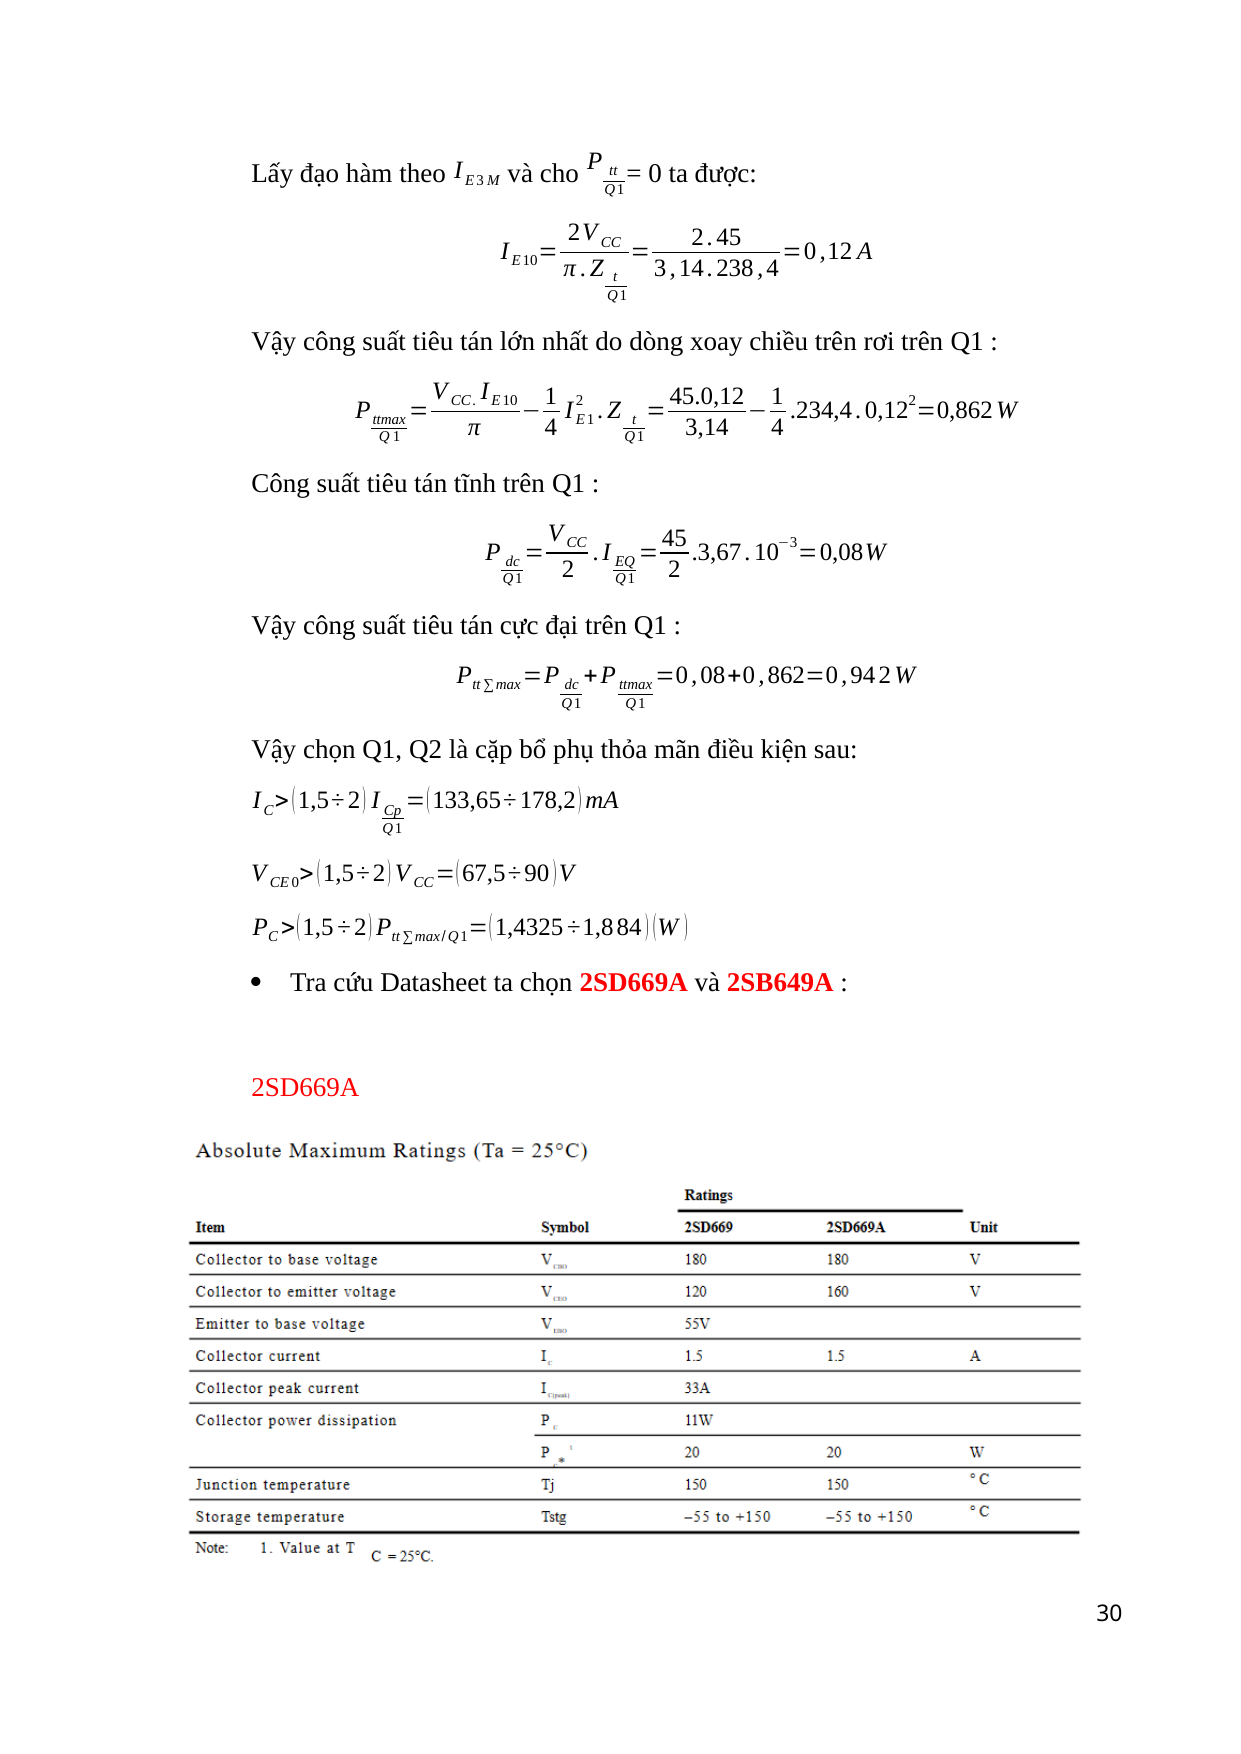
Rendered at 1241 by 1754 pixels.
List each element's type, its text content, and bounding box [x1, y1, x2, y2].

text Lấy đạo hàm theo và cho = 0 ta được: [251, 148, 1122, 198]
text Vậy công suất tiêu tán lớn nhất do dòng xoay chiều trên rơi trên Q1 : [251, 325, 1122, 356]
list Tra cứu Datasheet ta chọn 2SD669A và 2SB649A : [251, 966, 1122, 997]
text Công suất tiêu tán tĩnh trên Q1 : [251, 467, 1122, 498]
text Vậy chọn Q1, Q2 là cặp bổ phụ thỏa mãn điều kiện sau: [251, 733, 1122, 764]
picture [177, 1123, 1123, 1570]
text Vậy công suất tiêu tán cực đại trên Q1 : [251, 609, 1122, 640]
text 2SD669A [251, 1071, 1122, 1102]
